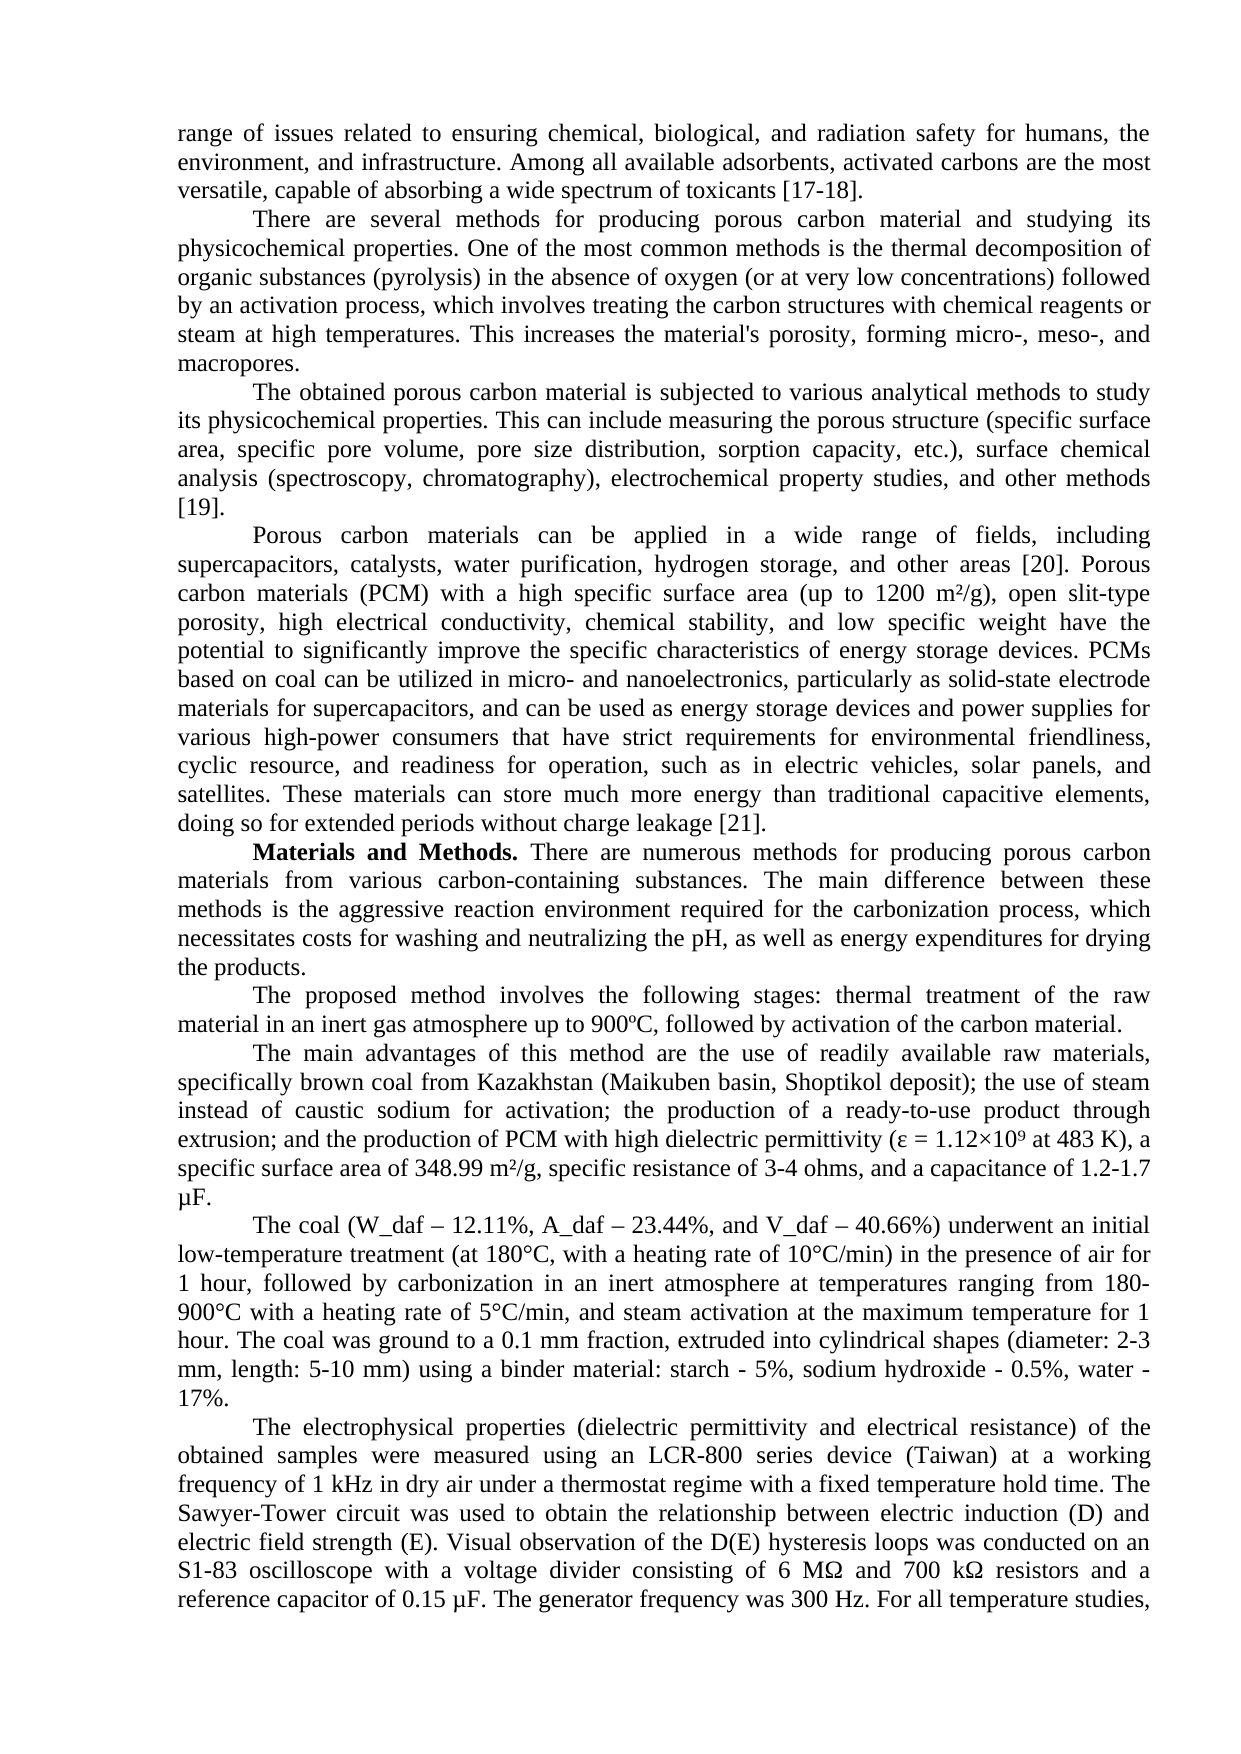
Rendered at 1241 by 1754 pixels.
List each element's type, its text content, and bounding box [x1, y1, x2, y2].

list The proposed method involves the following stages: thermal treatment of the raw material in an inert gas atmosphere up to 900ºC, followed by activation of the carbon material. [177, 981, 1152, 1038]
text There are several methods for producing porous carbon material and studying its physicochemical properties. One of the most common methods is the thermal decomposition of organic substances (pyrolysis) in the absence of oxygen (or at very low concentrations) followed by an activation process, which involves treating the carbon structures with chemical reagents or steam at high temperatures. This increases the material's porosity, forming micro-, meso-, and macropores. [177, 204, 1152, 377]
list Materials and Methods. There are numerous methods for producing porous carbon materials from various carbon-containing substances. The main difference between these methods is the aggressive reaction environment required for the carbonization process, which necessitates costs for washing and neutralizing the pH, as well as energy expenditures for drying the products. [177, 837, 1152, 981]
text The obtained porous carbon material is subjected to various analytical methods to study its physicochemical properties. This can include measuring the porous structure (specific surface area, specific pore volume, pore size distribution, sorption capacity, etc.), surface chemical analysis (spectroscopy, chromatography), electrochemical property studies, and other methods [19]. [177, 377, 1152, 521]
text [177, 118, 1152, 204]
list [177, 1412, 1152, 1613]
list The coal (W_daf – 12.11%, A_daf – 23.44%, and V_daf – 40.66%) underwent an initial low-temperature treatment (at 180°C, with a heating rate of 10°C/min) in the presence of air for 1 hour, followed by carbonization in an inert atmosphere at temperatures ranging from 180-900°C with a heating rate of 5°C/min, and steam activation at the maximum temperature for 1 hour. The coal was ground to a 0.1 mm fraction, extruded into cylindrical shapes (diameter: 2-3 mm, length: 5-10 mm) using a binder material: starch - 5%, sodium hydroxide - 0.5%, water - 17%. [177, 1211, 1152, 1412]
list Porous carbon materials can be applied in a wide range of fields, including supercapacitors, catalysts, water purification, hydrogen storage, and other areas [20]. Porous carbon materials (PCM) with a high specific surface area (up to 1200 m²/g), open slit-type porosity, high electrical conductivity, chemical stability, and low specific weight have the potential to significantly improve the specific characteristics of energy storage devices. PCMs based on coal can be utilized in micro- and nanoelectronics, particularly as solid-state electrode materials for supercapacitors, and can be used as energy storage devices and power supplies for various high-power consumers that have strict requirements for environmental friendliness, cyclic resource, and readiness for operation, such as in electric vehicles, solar panels, and satellites. These materials can store much more energy than traditional capacitive elements, doing so for extended periods without charge leakage [21]. [177, 521, 1152, 837]
list The main advantages of this method are the use of readily available raw materials, specifically brown coal from Kazakhstan (Maikuben basin, Shoptikol deposit); the use of steam instead of caustic sodium for activation; the production of a ready-to-use product through extrusion; and the production of PCM with high dielectric permittivity (ε = 1.12×10⁹ at 483 K), a specific surface area of 348.99 m²/g, specific resistance of 3-4 ohms, and a capacitance of 1.2-1.7 µF. [177, 1038, 1152, 1211]
